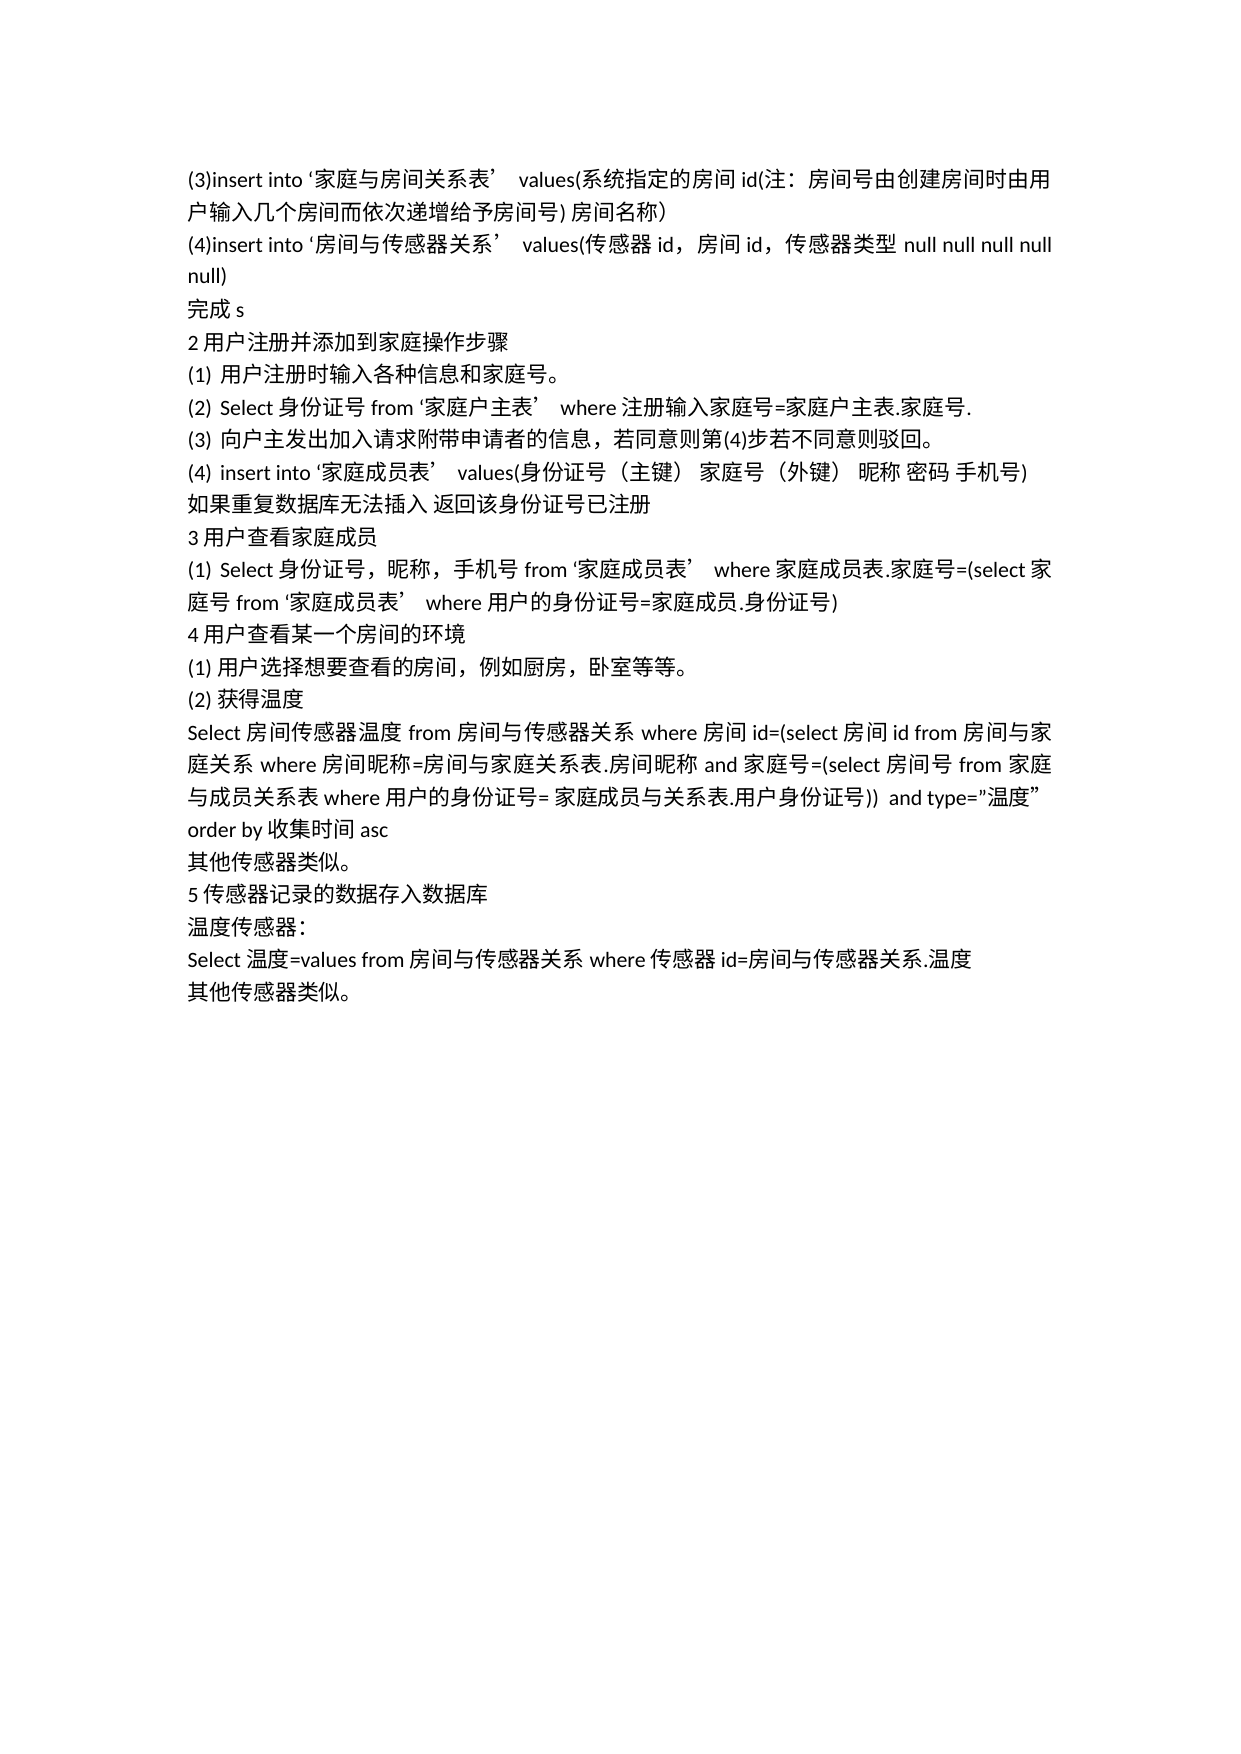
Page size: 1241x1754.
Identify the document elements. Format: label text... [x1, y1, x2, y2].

list 获得温度 [187, 682, 1053, 714]
list 其他传感器类似。 [187, 844, 1053, 877]
list insert into ‘家庭成员表’ values(身份证号（主键） 家庭号（外键） 昵称 密码 手机号) [187, 454, 1053, 487]
list 温度传感器： [187, 909, 1053, 942]
list Select 房间传感器温度 from 房间与传感器关系 where 房间id=(select 房间id from 房间与家庭关系 where 房间昵称=房间与家庭关系表.房间昵称 and 家庭号=(select 房间号 from 家庭与成员关系表 where 用户的身份证号= 家庭成员与关系表.用户身份证号)) and type=”温度” order by 收集时间 asc [187, 714, 1053, 844]
list 用户查看某一个房间的环境 [187, 617, 1053, 649]
text (3)insert into ‘家庭与房间关系表’ values(系统指定的房间id(注：房间号由创建房间时由用户输入几个房间而依次递增给予房间号) 房间名称） [187, 162, 1053, 227]
list 用户选择想要查看的房间，例如厨房，卧室等等。 [187, 649, 1053, 682]
list Select 身份证号，昵称，手机号 from ‘家庭成员表’ where 家庭成员表.家庭号=(select 家庭号 from ‘家庭成员表’ where 用户的身份证号=家庭成员.身份证号) [187, 552, 1053, 617]
list 用户查看家庭成员 [187, 519, 1053, 552]
list 向户主发出加入请求附带申请者的信息，若同意则第(4)步若不同意则驳回。 [187, 422, 1053, 454]
text (4)insert into ‘房间与传感器关系’ values(传感器id，房间id，传感器类型 null null null null null) [187, 227, 1053, 292]
list 传感器记录的数据存入数据库 [187, 877, 1053, 909]
list 其他传感器类似。 [187, 974, 1053, 1007]
text 2用户注册并添加到家庭操作步骤 [187, 324, 1053, 357]
list 用户注册时输入各种信息和家庭号。 [187, 357, 1053, 389]
text 完成s [187, 292, 1053, 324]
list 如果重复数据库无法插入 返回该身份证号已注册 [187, 487, 1053, 519]
list Select 身份证号 from ‘家庭户主表’ where 注册输入家庭号=家庭户主表.家庭号. [187, 389, 1053, 422]
list Select 温度=values from 房间与传感器关系 where 传感器id=房间与传感器关系.温度 [187, 942, 1053, 974]
